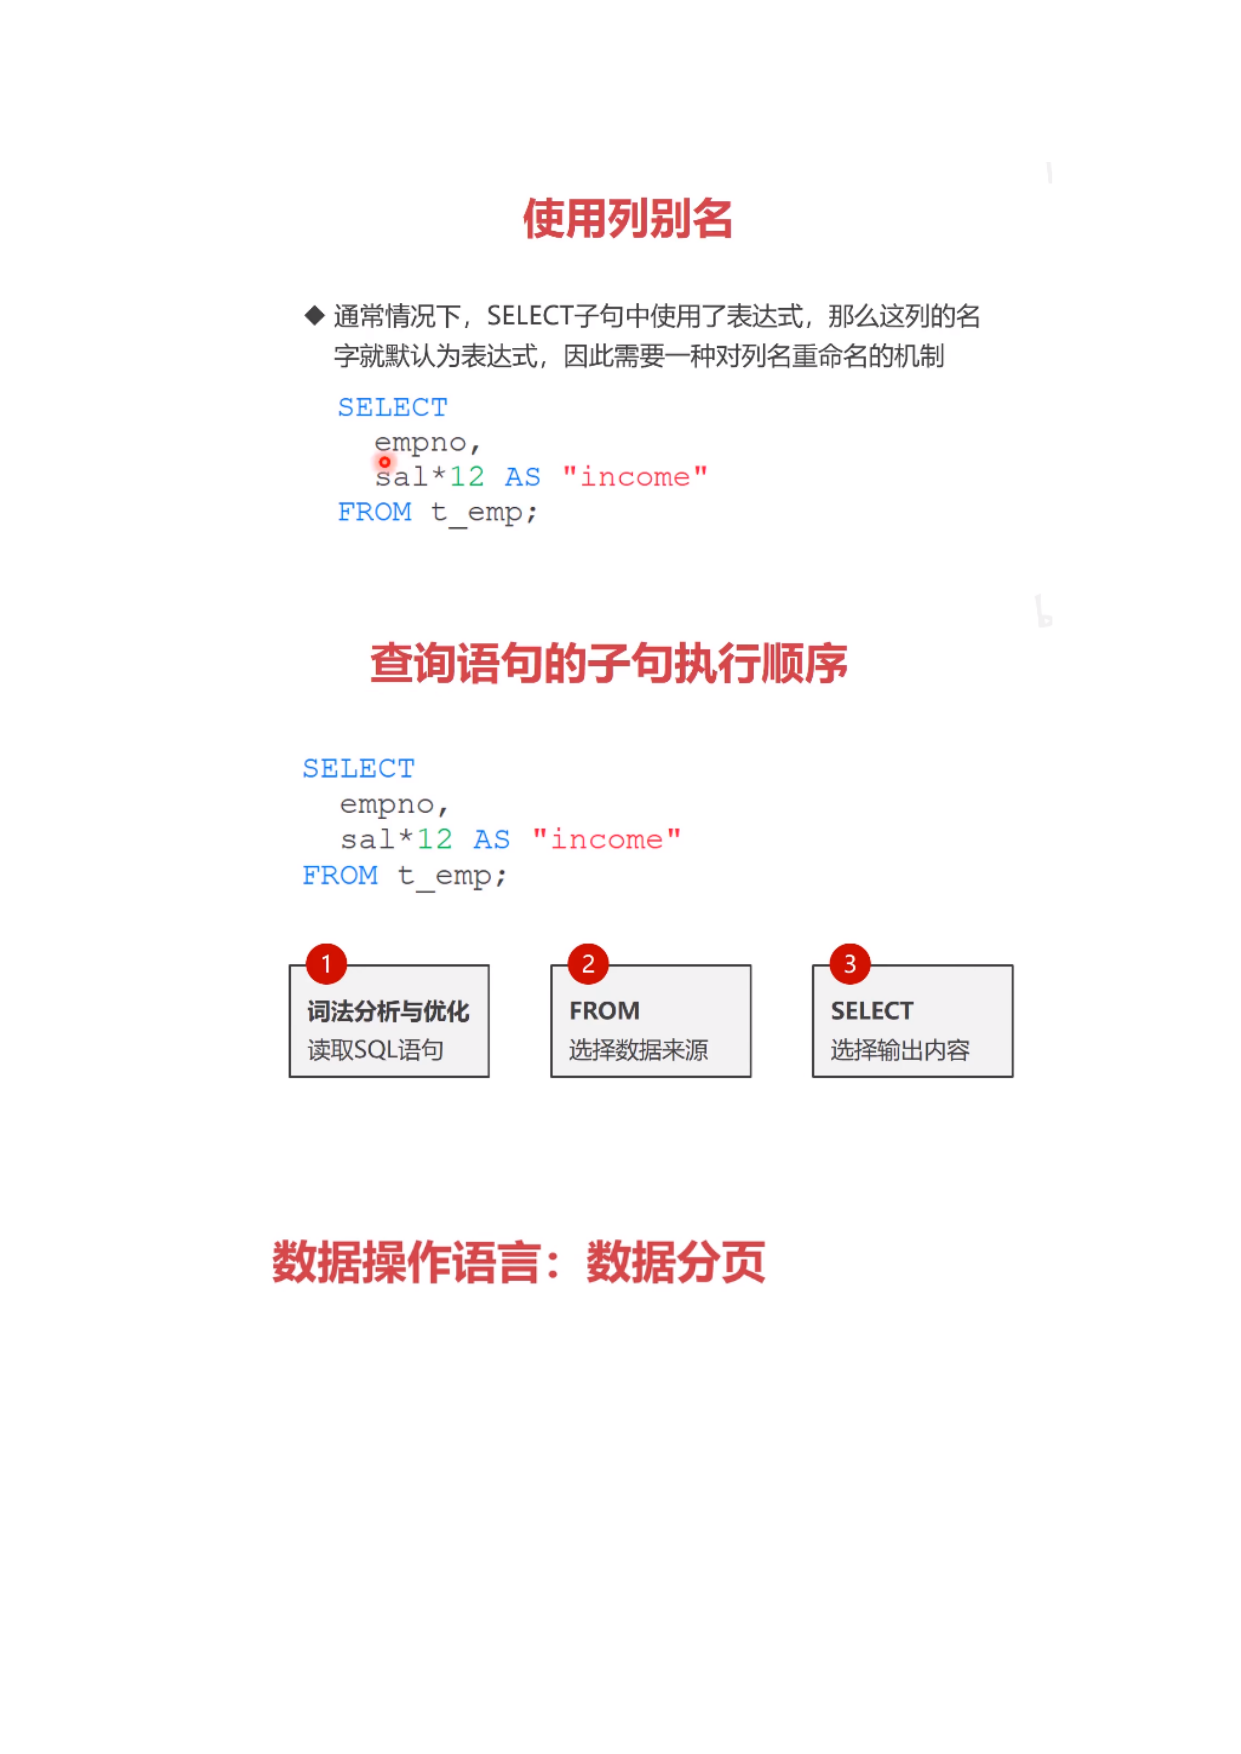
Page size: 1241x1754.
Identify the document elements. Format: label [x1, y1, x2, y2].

picture [187, 1169, 908, 1315]
picture [187, 162, 1053, 571]
picture [187, 584, 1053, 1106]
